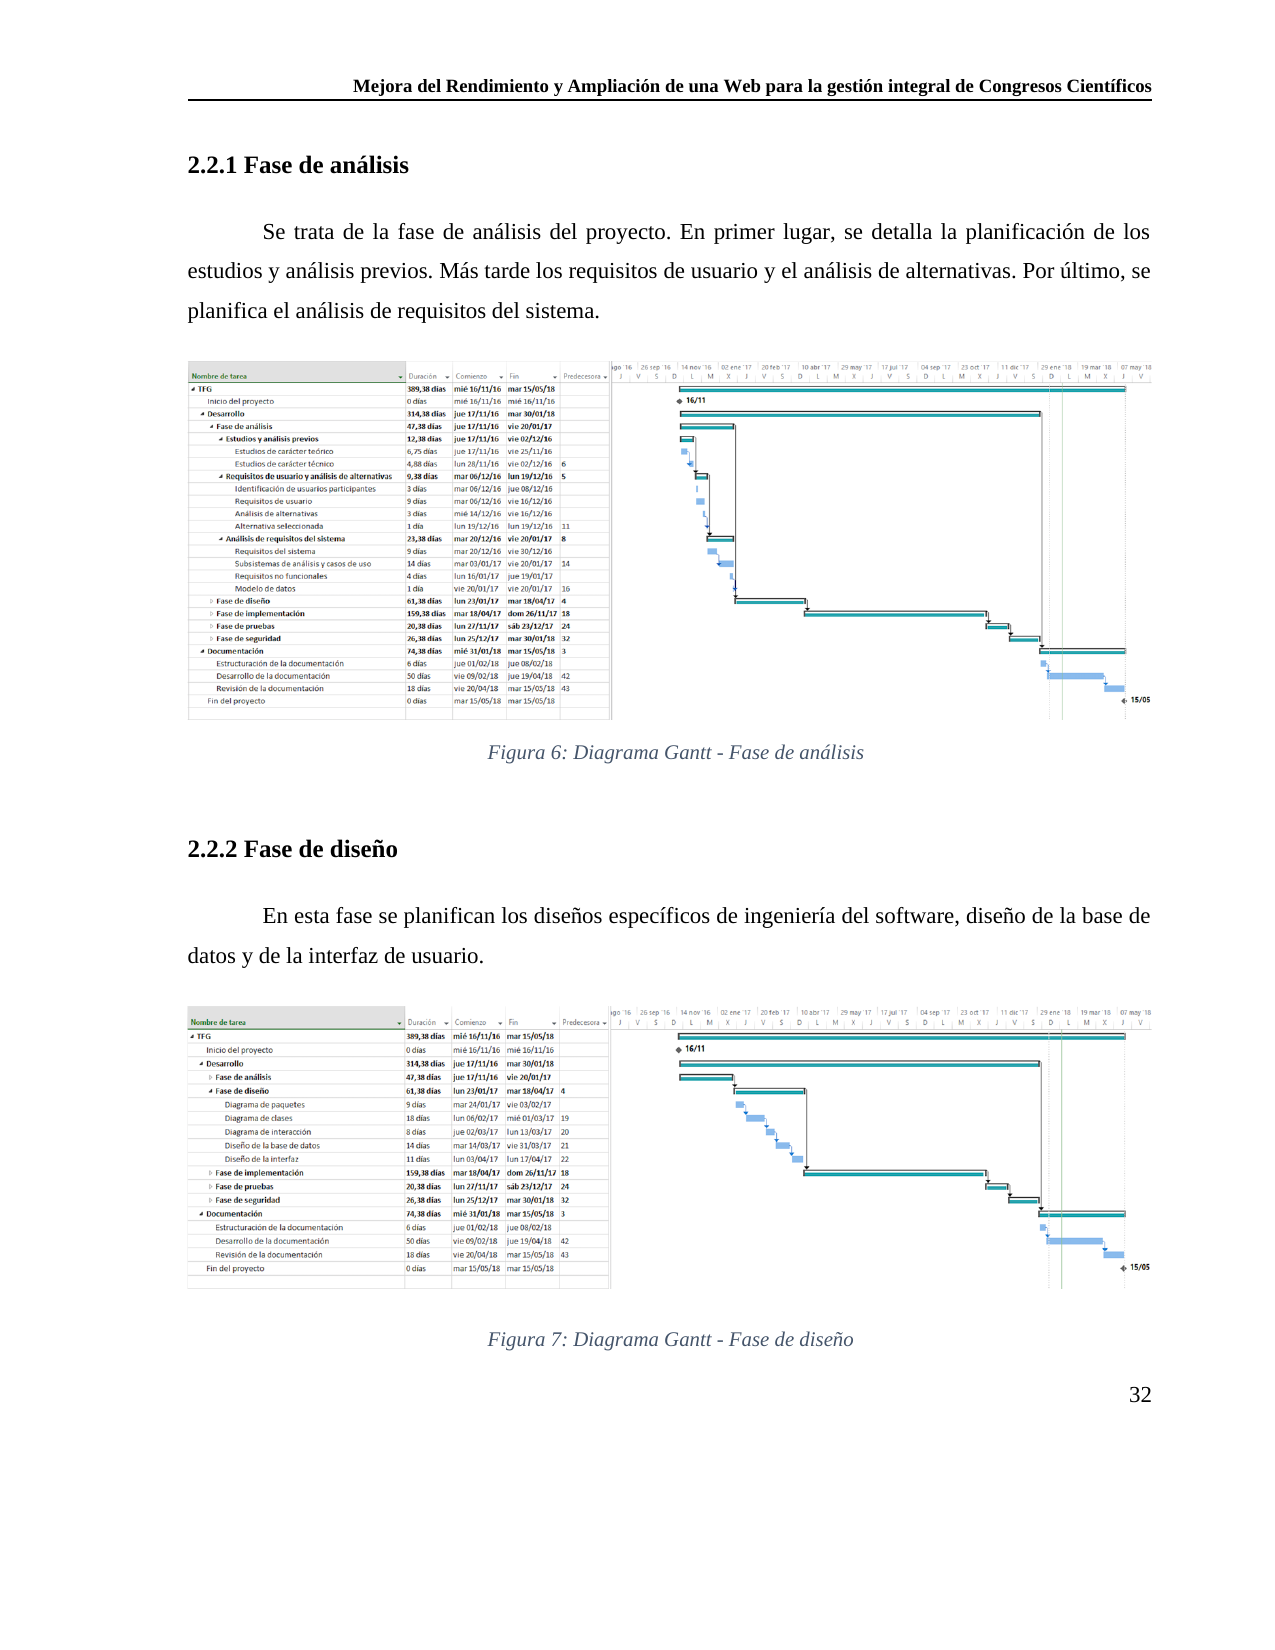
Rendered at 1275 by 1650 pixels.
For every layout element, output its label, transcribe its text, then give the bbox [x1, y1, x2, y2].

text En esta fase se planifican los diseños específicos de ingeniería del software, diseño de la base de datos y de la interfaz de usuario. [187, 902, 1152, 968]
picture [187, 1006, 1152, 1289]
picture [187, 361, 1152, 720]
subtitle 2.2.2 Fase de diseño [187, 834, 1152, 863]
text Se trata de la fase de análisis del proyecto. En primer lugar, se detalla la planificación de los estudios y análisis previos. Más tarde los requisitos de usuario y el análisis de alternativas. Por último, se planifica el análisis de requisitos del sistema. [187, 218, 1152, 323]
subtitle 2.2.1 Fase de análisis [187, 150, 1152, 179]
